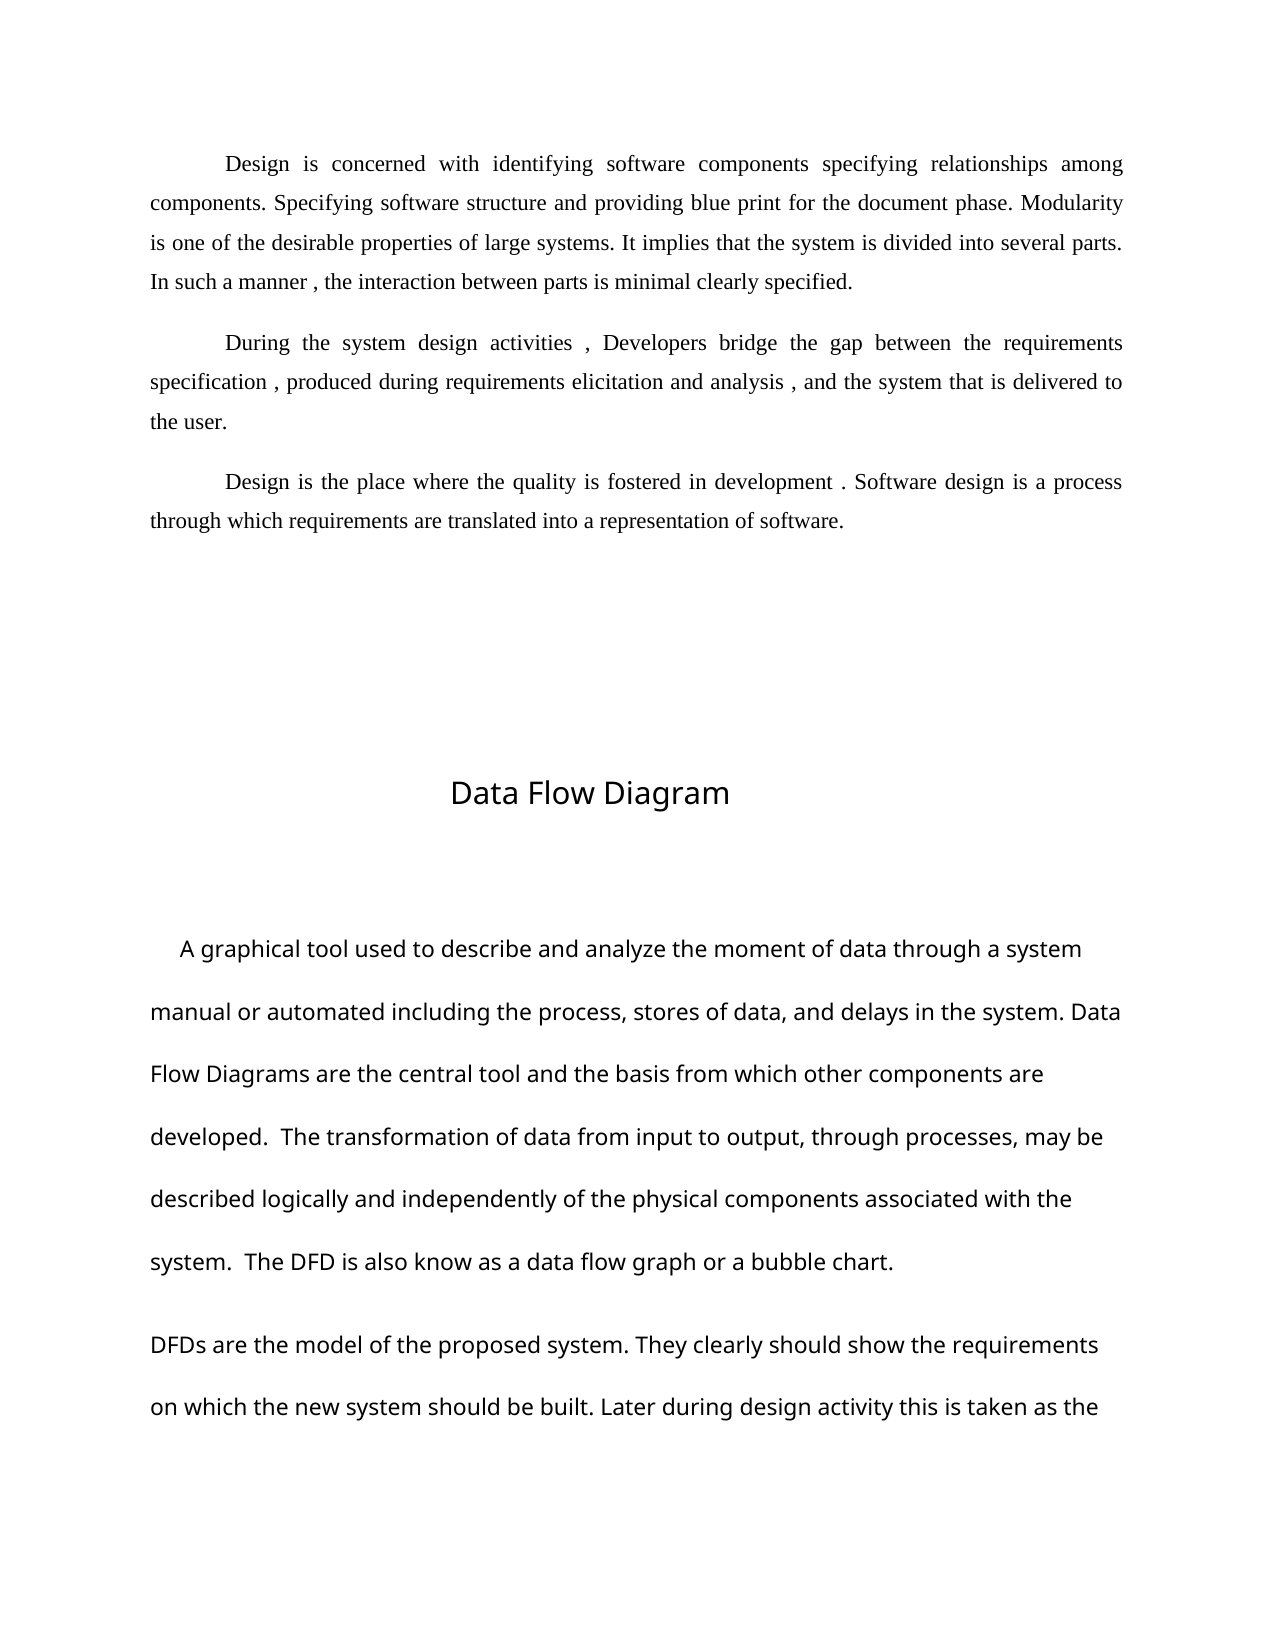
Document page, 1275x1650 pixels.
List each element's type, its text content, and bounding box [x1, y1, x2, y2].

text Design is the place where the quality is fostered in development . Software design is a process through which requirements are translated into a representation of software. [150, 468, 1125, 534]
text A graphical tool used to describe and analyze the moment of data through a system manual or automated including the process, stores of data, and delays in the system. Data Flow Diagrams are the central tool and the basis from which other components are developed. The transformation of data from input to output, through processes, may be described logically and independently of the physical components associated with the system. The DFD is also know as a data flow graph or a bubble chart. [150, 933, 1125, 1277]
text Data Flow Diagram [150, 771, 1125, 814]
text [150, 1329, 1125, 1422]
text Design is concerned with identifying software components specifying relationships among components. Specifying software structure and providing blue print for the document phase. Modularity is one of the desirable properties of large systems. It implies that the system is divided into several parts. In such a manner , the interaction between parts is minimal clearly specified. [150, 150, 1125, 295]
text During the system design activities , Developers bridge the gap between the requirements specification , produced during requirements elicitation and analysis , and the system that is delivered to the user. [150, 329, 1125, 434]
